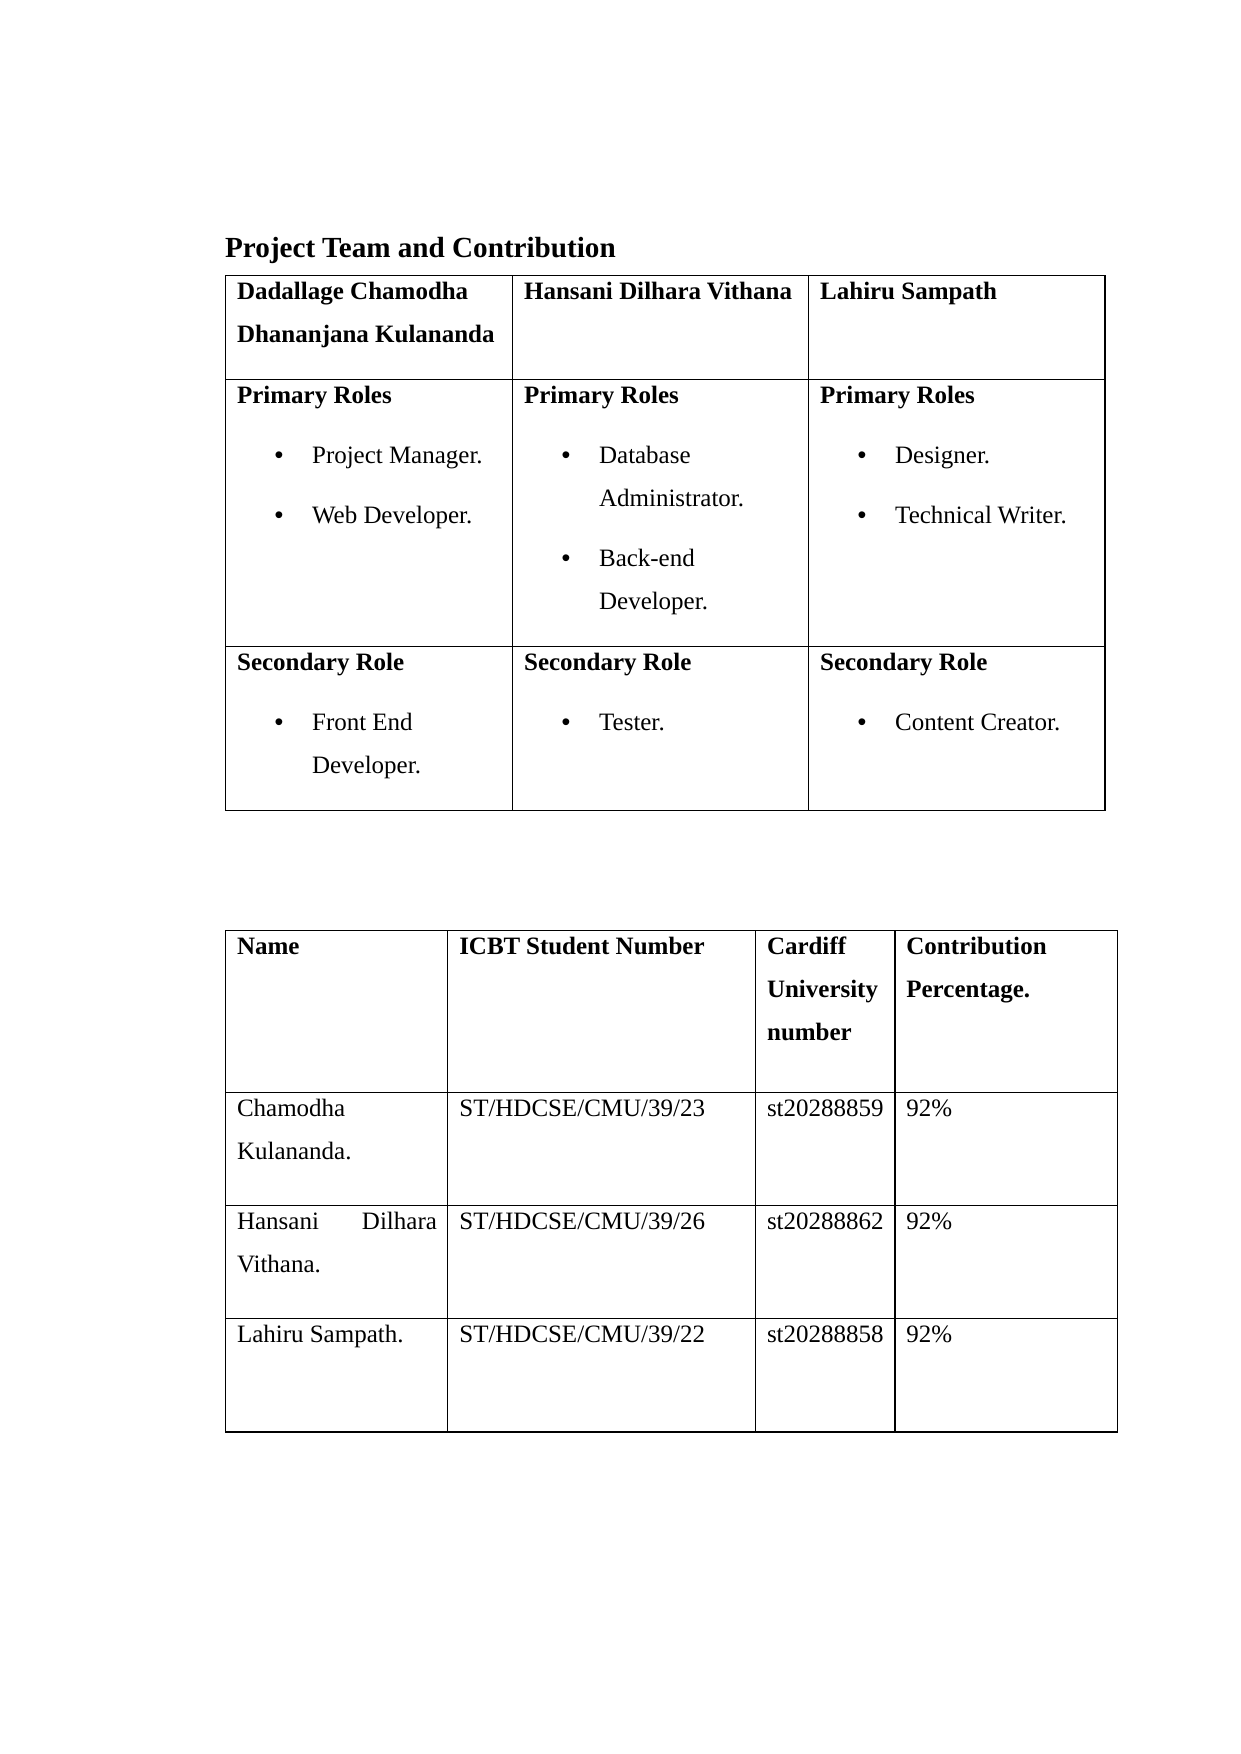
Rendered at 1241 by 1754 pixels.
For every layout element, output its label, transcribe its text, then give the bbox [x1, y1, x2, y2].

table_cell ST/HDCSE/CMU/39/23 [448, 1093, 755, 1205]
table_header Dadallage Chamodha Dhananjana Kulananda [226, 276, 512, 379]
table_header Name [226, 931, 447, 1092]
table_cell 92% [896, 1093, 1117, 1205]
table_header Lahiru Sampath [809, 276, 1104, 379]
table_cell Lahiru Sampath. [226, 1319, 447, 1431]
table_cell Hansani Dilhara Vithana. [226, 1206, 447, 1318]
table_cell Secondary Role Tester. [513, 647, 808, 809]
table_header Cardiff University number [756, 931, 894, 1092]
table_cell 92% [896, 1206, 1117, 1318]
subtitle Project Team and Contribution [225, 231, 1090, 264]
table_header ICBT Student Number [448, 931, 755, 1092]
table_cell st20288858 [756, 1319, 894, 1431]
table_cell Secondary Role Content Creator. [809, 647, 1104, 809]
table_cell ST/HDCSE/CMU/39/22 [448, 1319, 755, 1431]
table_header Contribution Percentage. [896, 931, 1117, 1092]
table_cell ST/HDCSE/CMU/39/26 [448, 1206, 755, 1318]
table_cell st20288862 [756, 1206, 894, 1318]
table_cell Chamodha Kulananda. [226, 1093, 447, 1205]
table_cell Primary Roles Project Manager. Web Developer. [226, 380, 512, 646]
table_cell Primary Roles Database Administrator. Back-end Developer. [513, 380, 808, 646]
table_cell 92% [896, 1319, 1117, 1431]
table_cell st20288859 [756, 1093, 894, 1205]
table_cell Primary Roles Designer. Technical Writer. [809, 380, 1104, 646]
table_header Hansani Dilhara Vithana [513, 276, 808, 379]
table_cell Secondary Role Front End Developer. [226, 647, 512, 809]
